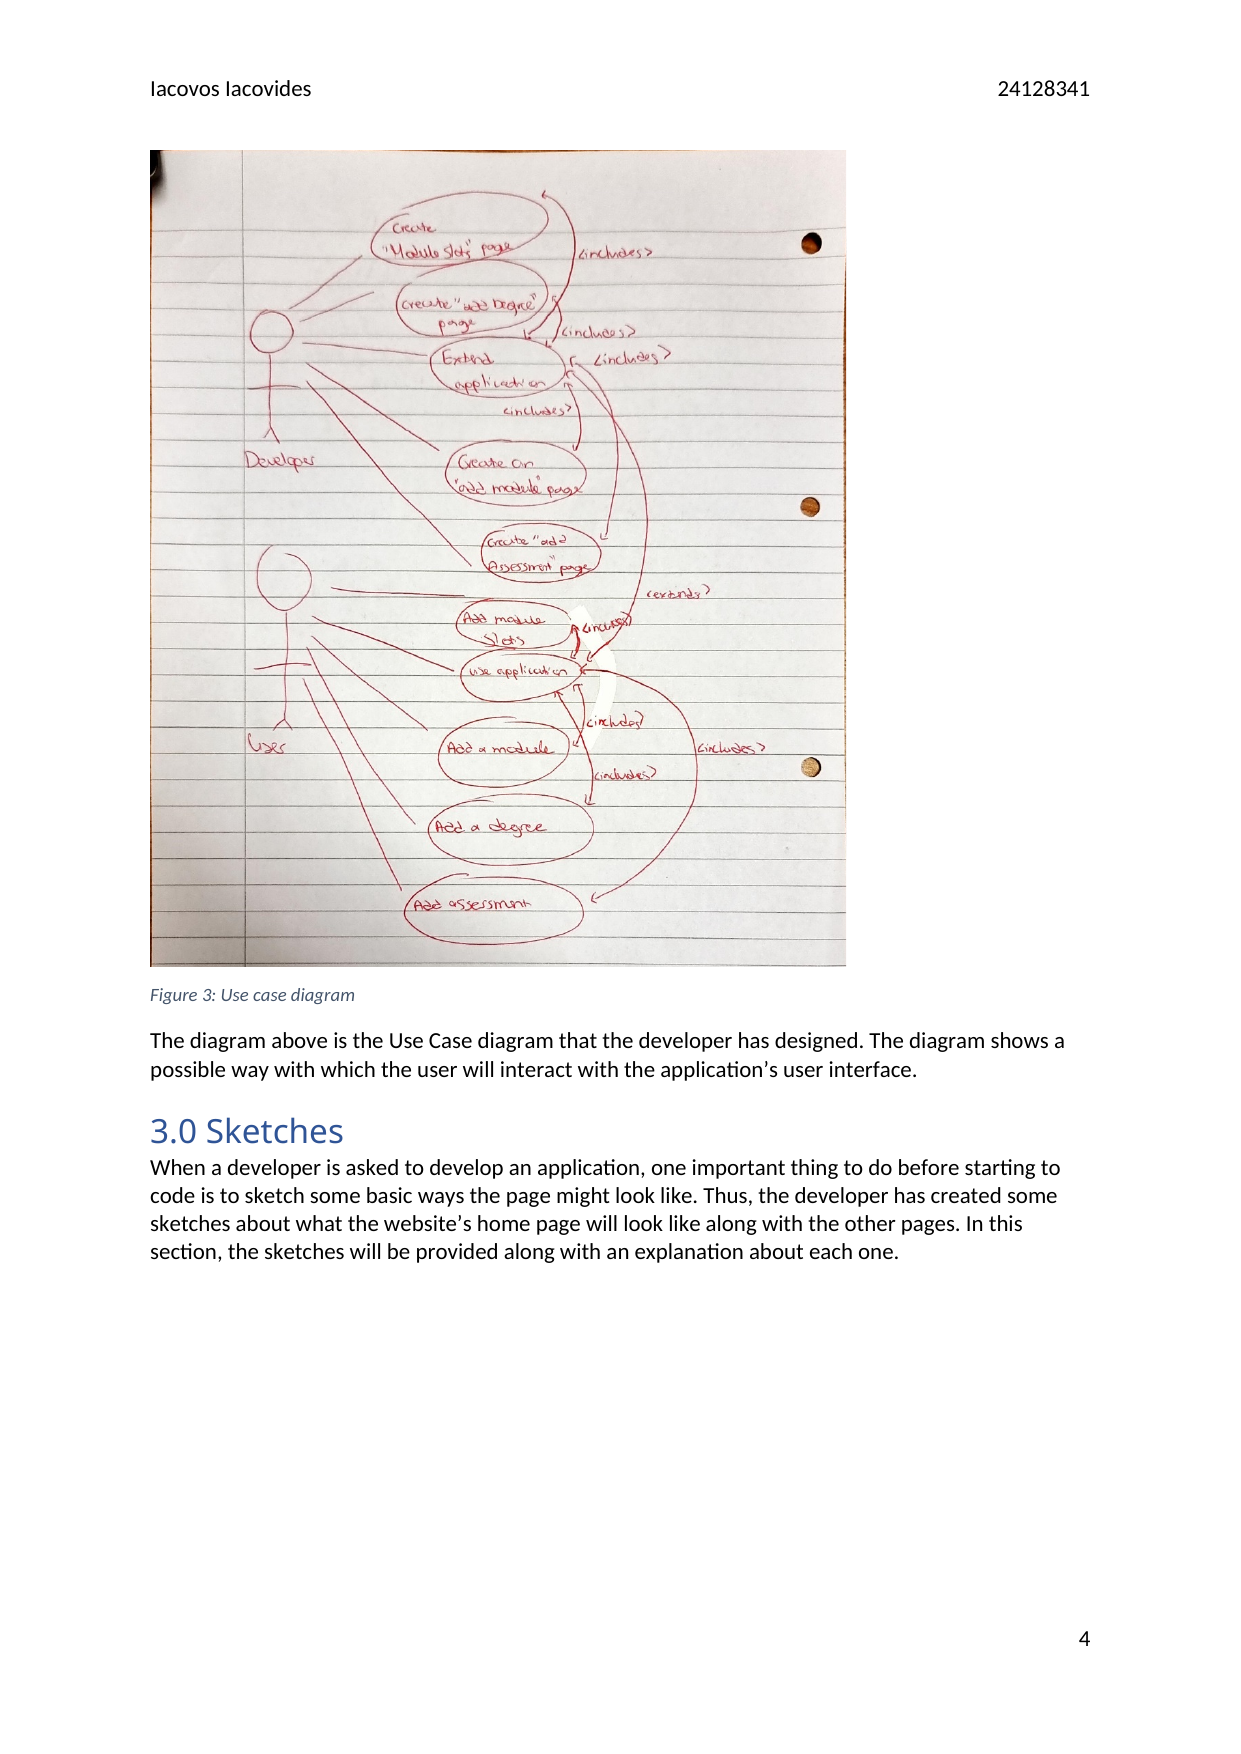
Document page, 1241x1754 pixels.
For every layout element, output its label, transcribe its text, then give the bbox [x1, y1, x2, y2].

picture [150, 150, 847, 967]
subtitle 3.0 Sketches [150, 1108, 1090, 1153]
text Figure 3: Use case diagram [150, 983, 1090, 1006]
text When a developer is asked to develop an application, one important thing to do before starting to code is to sketch some basic ways the page might look like. Thus, the developer has created some sketches about what the website’s home page will look like along with the other pages. In this section, the sketches will be provided along with an explanation about each one. [150, 1153, 1090, 1265]
text The diagram above is the Use Case diagram that the developer has designed. The diagram shows a possible way with which the user will interact with the application’s user interface. [150, 1027, 1090, 1083]
